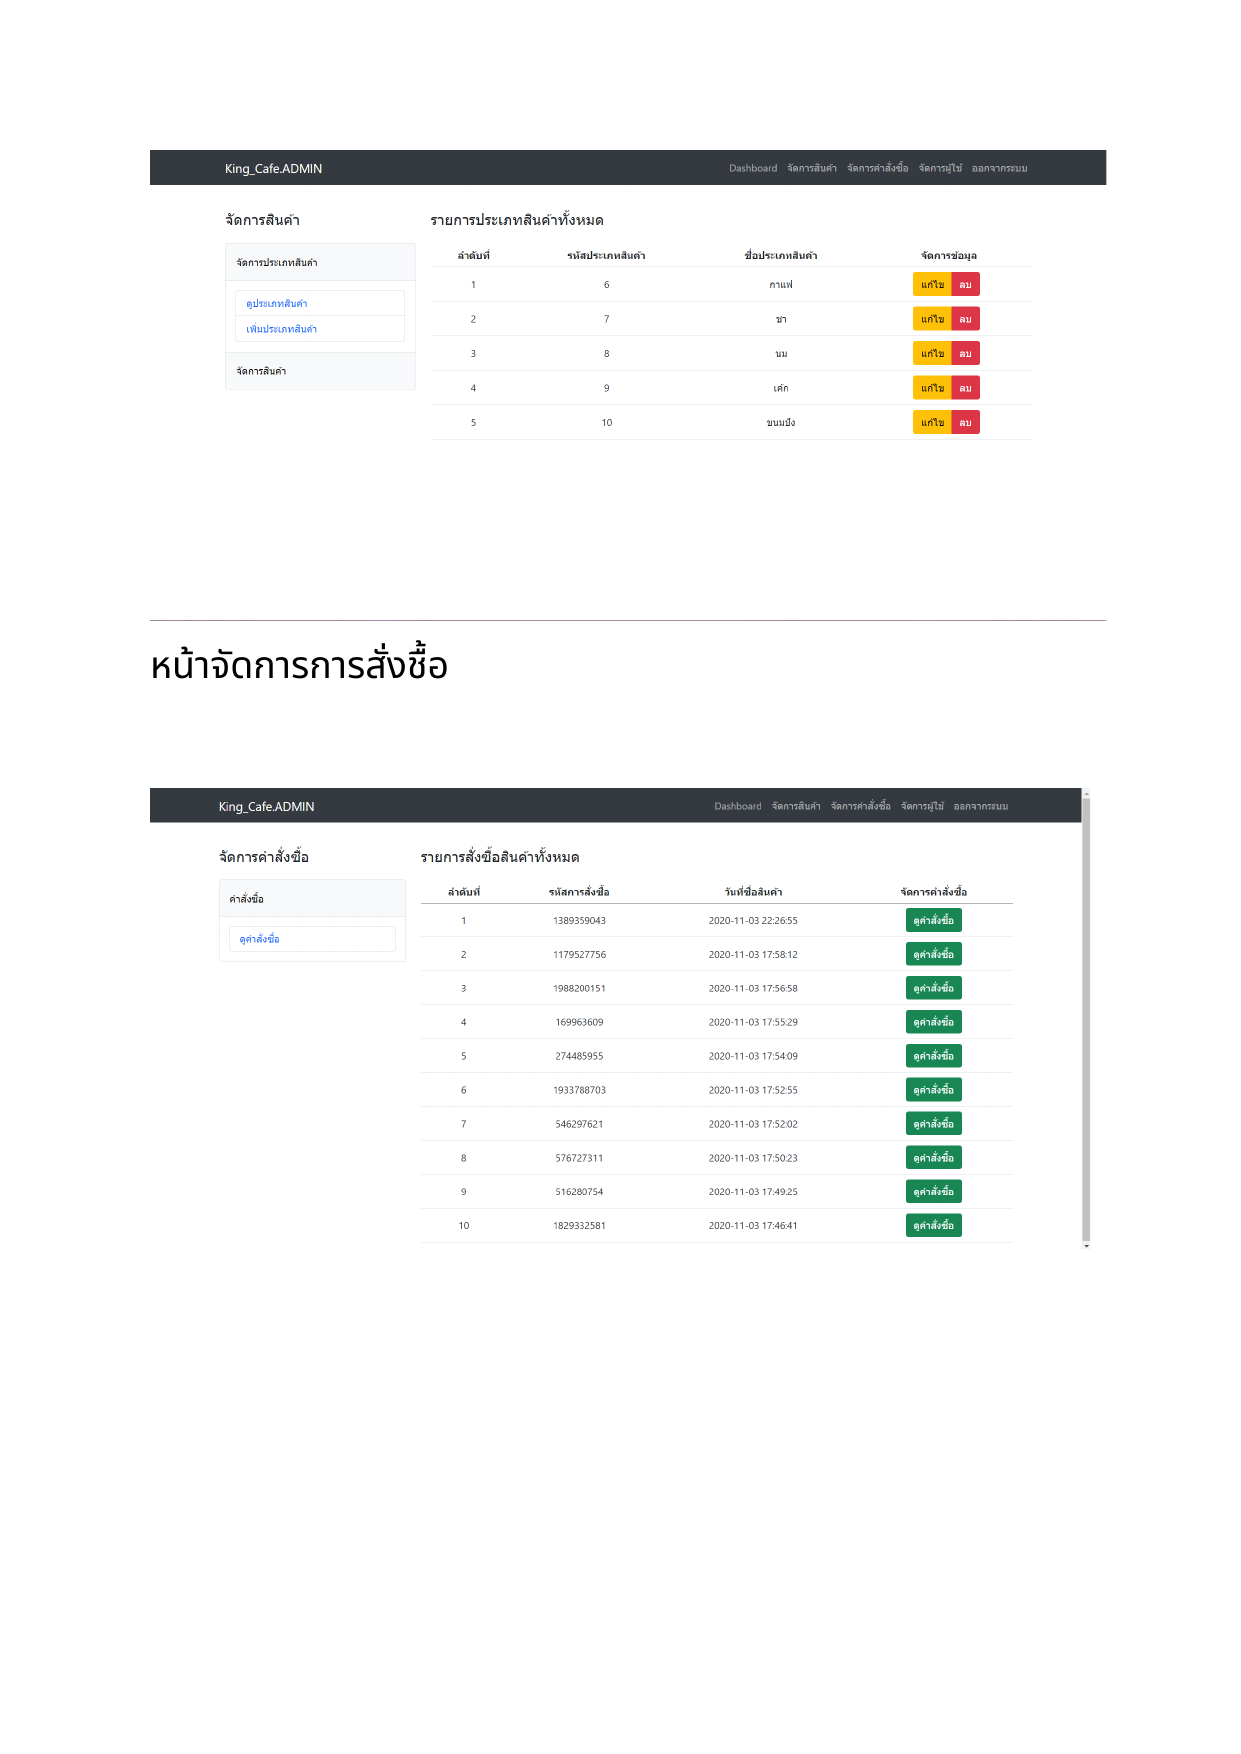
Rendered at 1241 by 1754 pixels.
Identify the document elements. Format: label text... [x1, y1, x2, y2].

picture [150, 150, 1107, 621]
picture [150, 788, 1091, 1249]
text หน้าจัดการการสั่งชื้อ [150, 639, 1090, 696]
